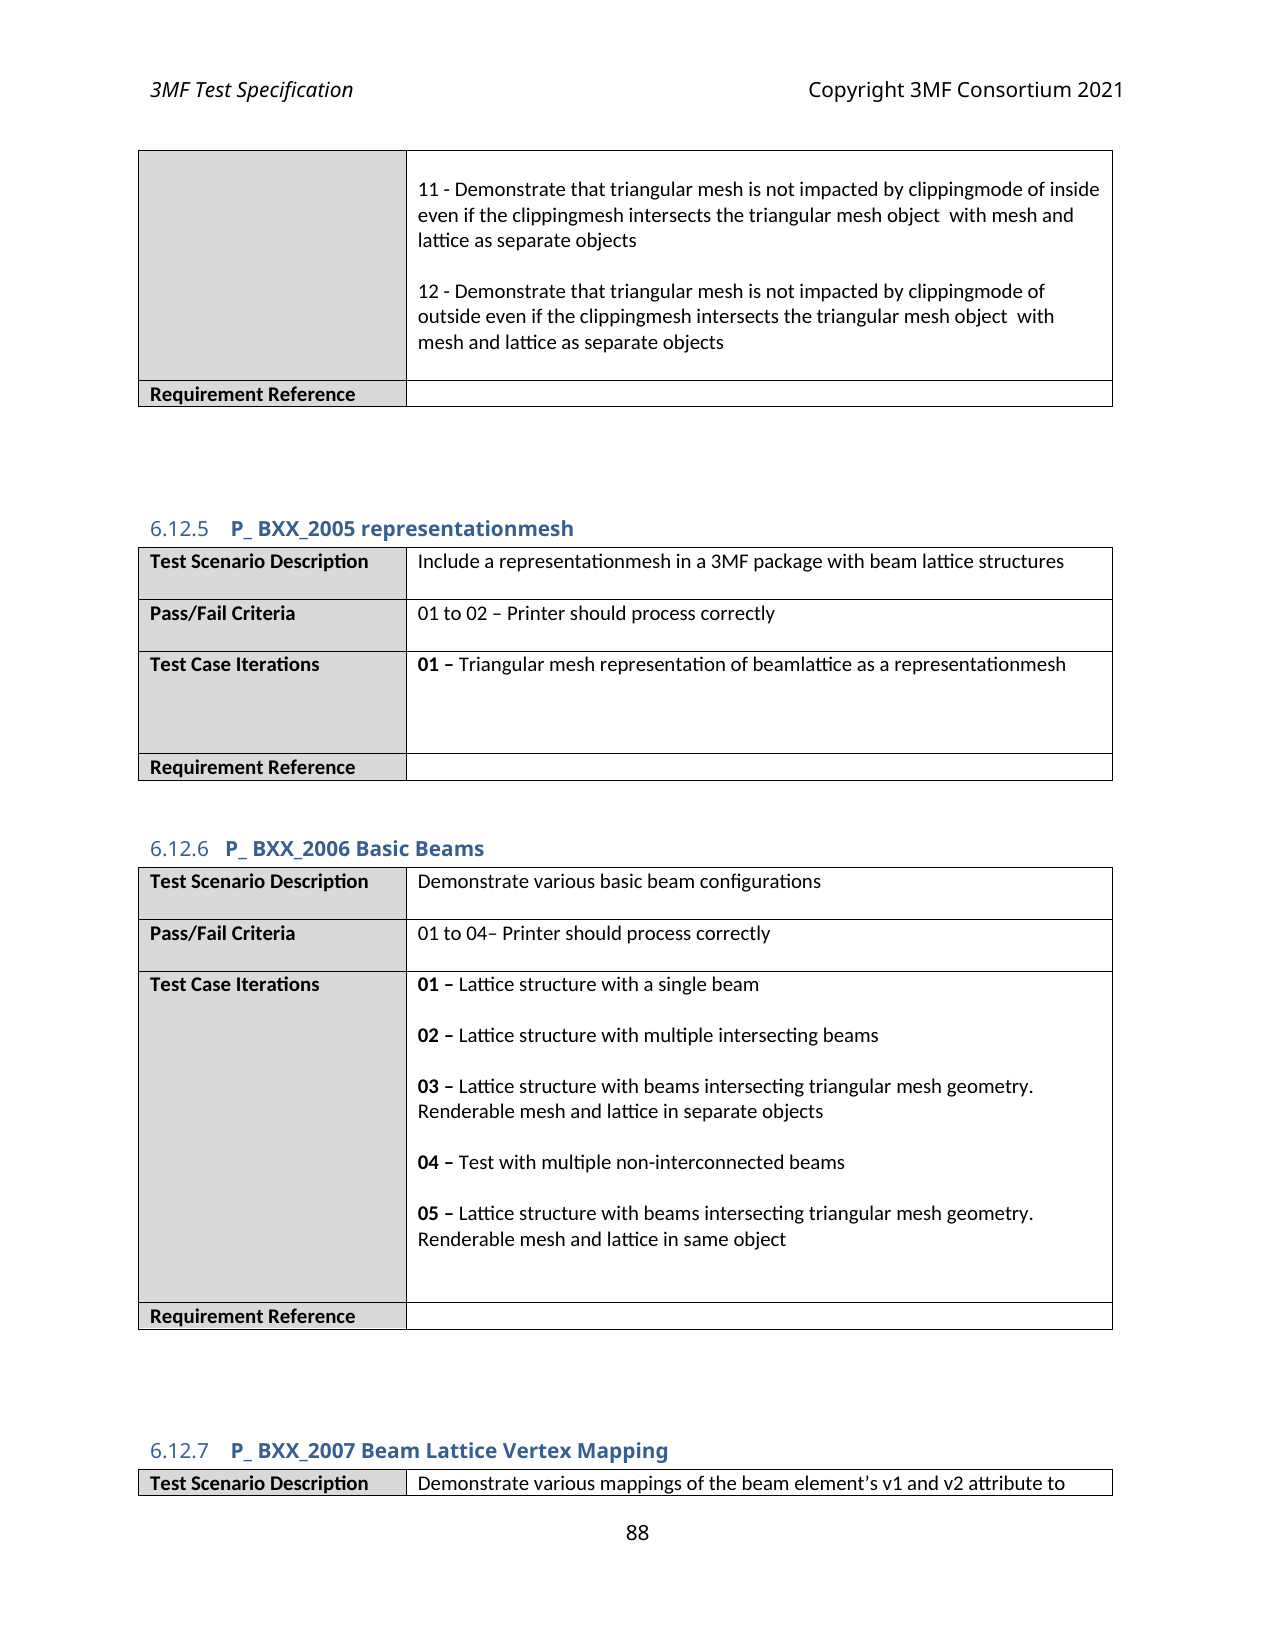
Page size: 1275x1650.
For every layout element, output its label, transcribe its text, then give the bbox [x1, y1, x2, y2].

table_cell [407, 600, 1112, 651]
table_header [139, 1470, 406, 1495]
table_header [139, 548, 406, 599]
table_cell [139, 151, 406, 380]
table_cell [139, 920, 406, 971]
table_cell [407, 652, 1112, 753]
subtitle P_ BXX_2005 representationmesh [150, 514, 1125, 543]
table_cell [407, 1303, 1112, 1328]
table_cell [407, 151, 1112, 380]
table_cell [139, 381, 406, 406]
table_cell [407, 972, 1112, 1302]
subtitle P_ BXX_2007 Beam Lattice Vertex Mapping [150, 1436, 1125, 1465]
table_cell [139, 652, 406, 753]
subtitle P_ BXX_2006 Basic Beams [150, 834, 1125, 863]
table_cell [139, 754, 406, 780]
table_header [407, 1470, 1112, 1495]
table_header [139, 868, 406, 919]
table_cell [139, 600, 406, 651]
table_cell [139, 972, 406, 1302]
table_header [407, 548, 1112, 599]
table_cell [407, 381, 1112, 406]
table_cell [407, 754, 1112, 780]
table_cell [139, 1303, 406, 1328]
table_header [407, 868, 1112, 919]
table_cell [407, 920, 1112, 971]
